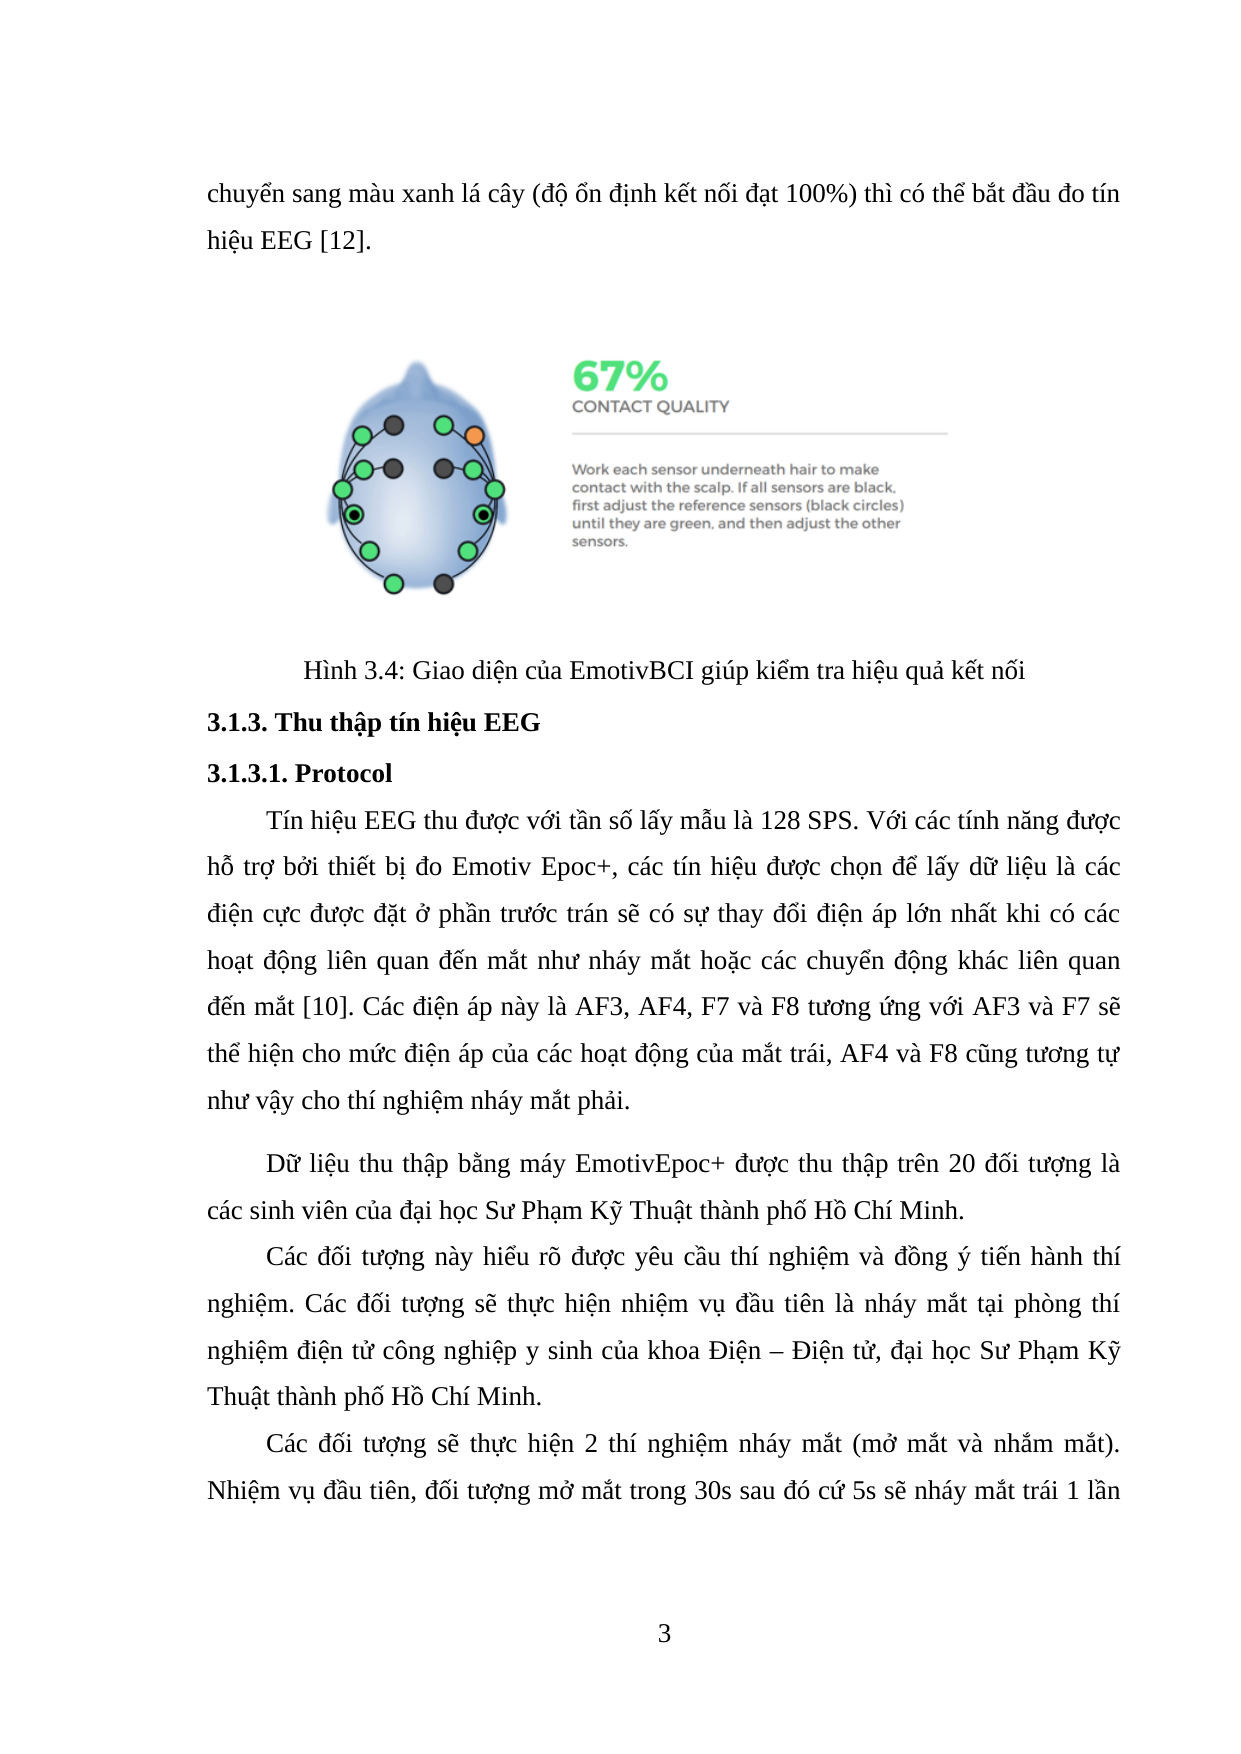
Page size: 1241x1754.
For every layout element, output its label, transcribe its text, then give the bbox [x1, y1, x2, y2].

text Tín hiệu EEG thu được với tần số lấy mẫu là 128 SPS. Với các tính năng được hỗ trợ bởi thiết bị đo Emotiv Epoc+, các tín hiệu được chọn để lấy dữ liệu là các điện cực được đặt ở phần trước trán sẽ có sự thay đổi điện áp lớn nhất khi có các hoạt động liên quan đến mắt như nháy mắt hoặc các chuyển động khác liên quan đến mắt . Các điện áp này là AF3, AF4, F7 và F8 tương ứng với AF3 và F7 sẽ thể hiện cho mức điện áp của các hoạt động của mắt trái, AF4 và F8 cũng tương tự như vậy cho thí nghiệm nháy mắt phải. [207, 804, 1122, 1115]
subtitle 3.1.3.1. Protocol [207, 757, 1122, 788]
picture [281, 270, 965, 623]
subtitle 3.1.3. Thu thập tín hiệu EEG [207, 706, 1122, 737]
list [207, 177, 1122, 255]
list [207, 1427, 1122, 1505]
list Dữ liệu thu thập bằng máy EmotivEpoc+ được thu thập trên 20 đối tượng là các sinh viên của đại học Sư Phạm Kỹ Thuật thành phố Hồ Chí Minh. [207, 1147, 1122, 1225]
text Hình 3.4: Giao diện của EmotivBCI giúp kiểm tra hiệu quả kết nối [207, 654, 1122, 685]
list Các đối tượng này hiểu rõ được yêu cầu thí nghiệm và đồng ý tiến hành thí nghiệm. Các đối tượng sẽ thực hiện nhiệm vụ đầu tiên là nháy mắt tại phòng thí nghiệm điện tử công nghiệp y sinh của khoa Điện – Điện tử, đại học Sư Phạm Kỹ Thuật thành phố Hồ Chí Minh. [207, 1240, 1122, 1412]
